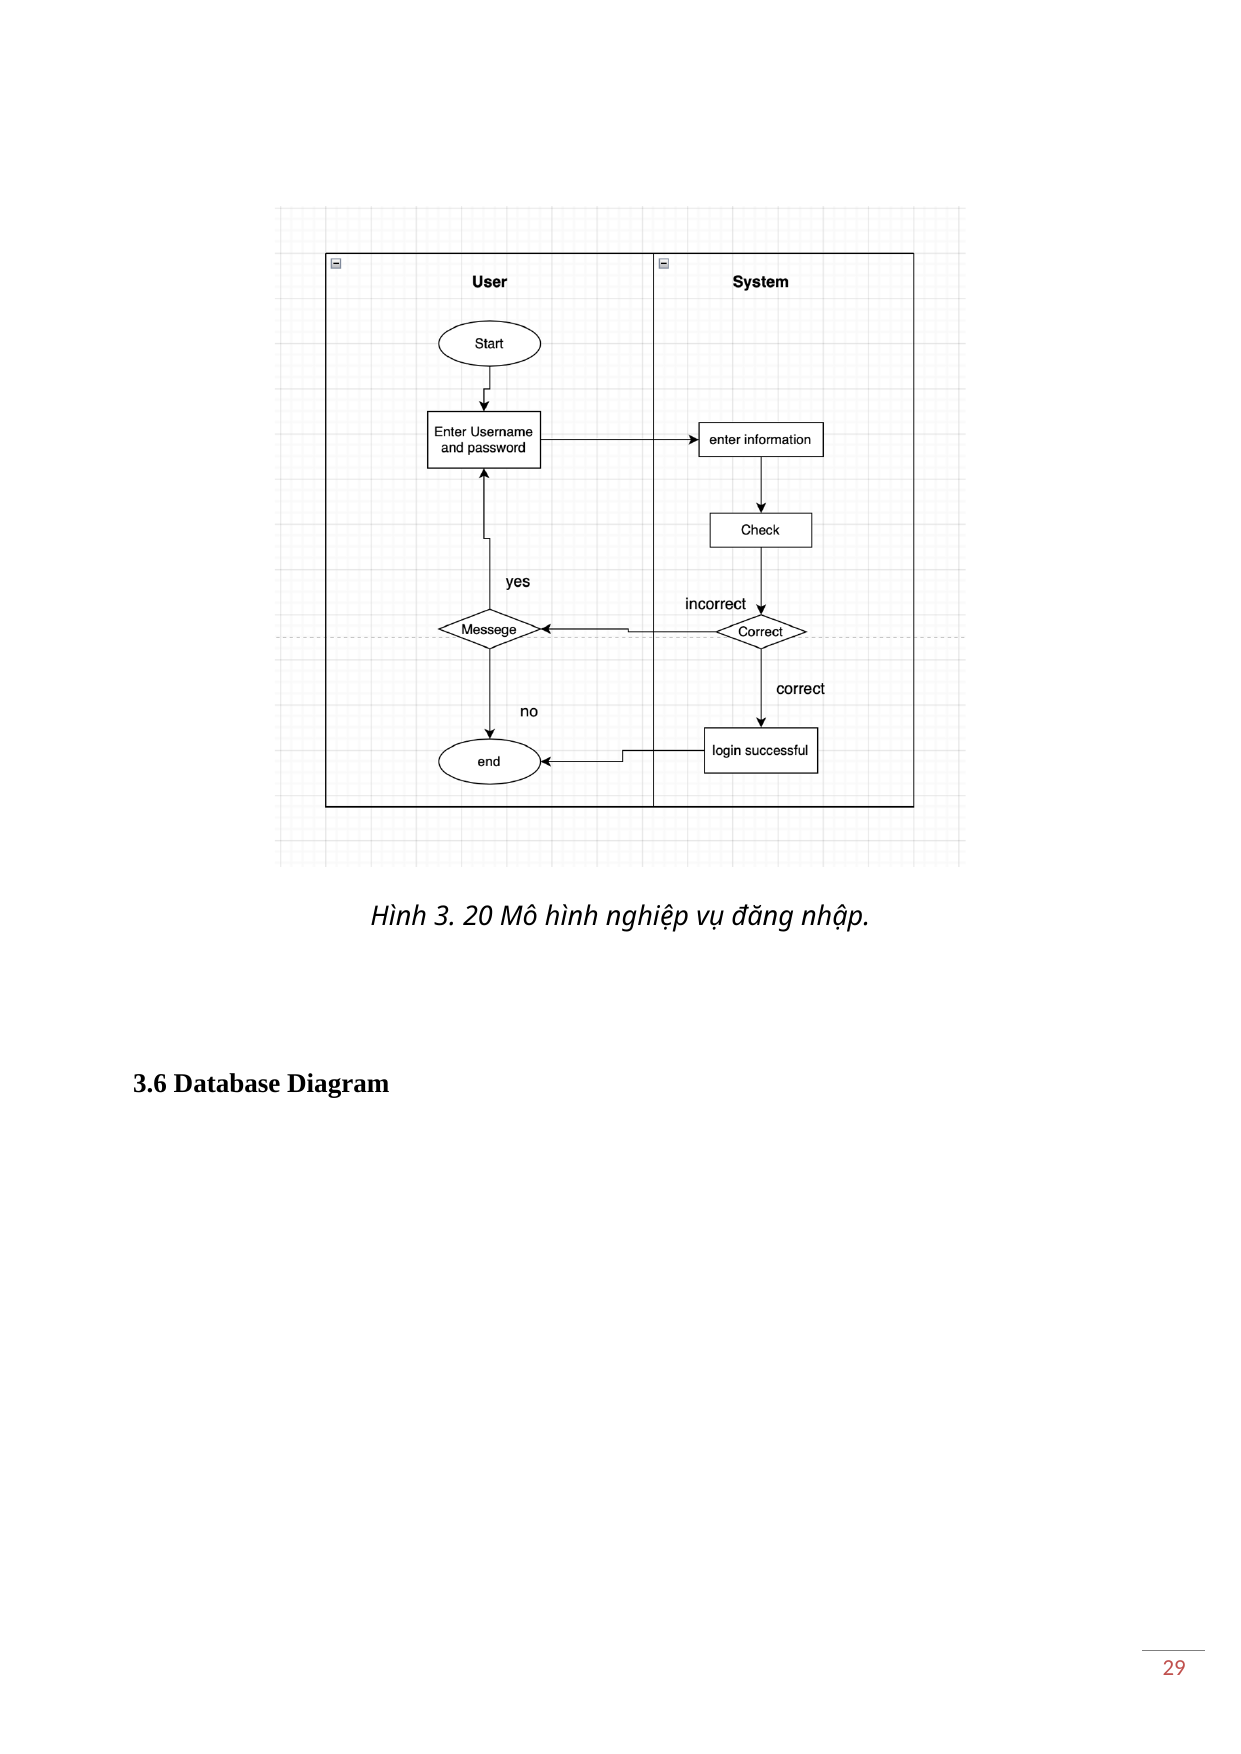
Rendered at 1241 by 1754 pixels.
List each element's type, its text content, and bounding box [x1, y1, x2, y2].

text Hình 3. 20 Mô hình nghiệp vụ đăng nhập. [133, 896, 1107, 933]
picture [274, 206, 966, 867]
text 3.6 Database Diagram [133, 1067, 1107, 1098]
